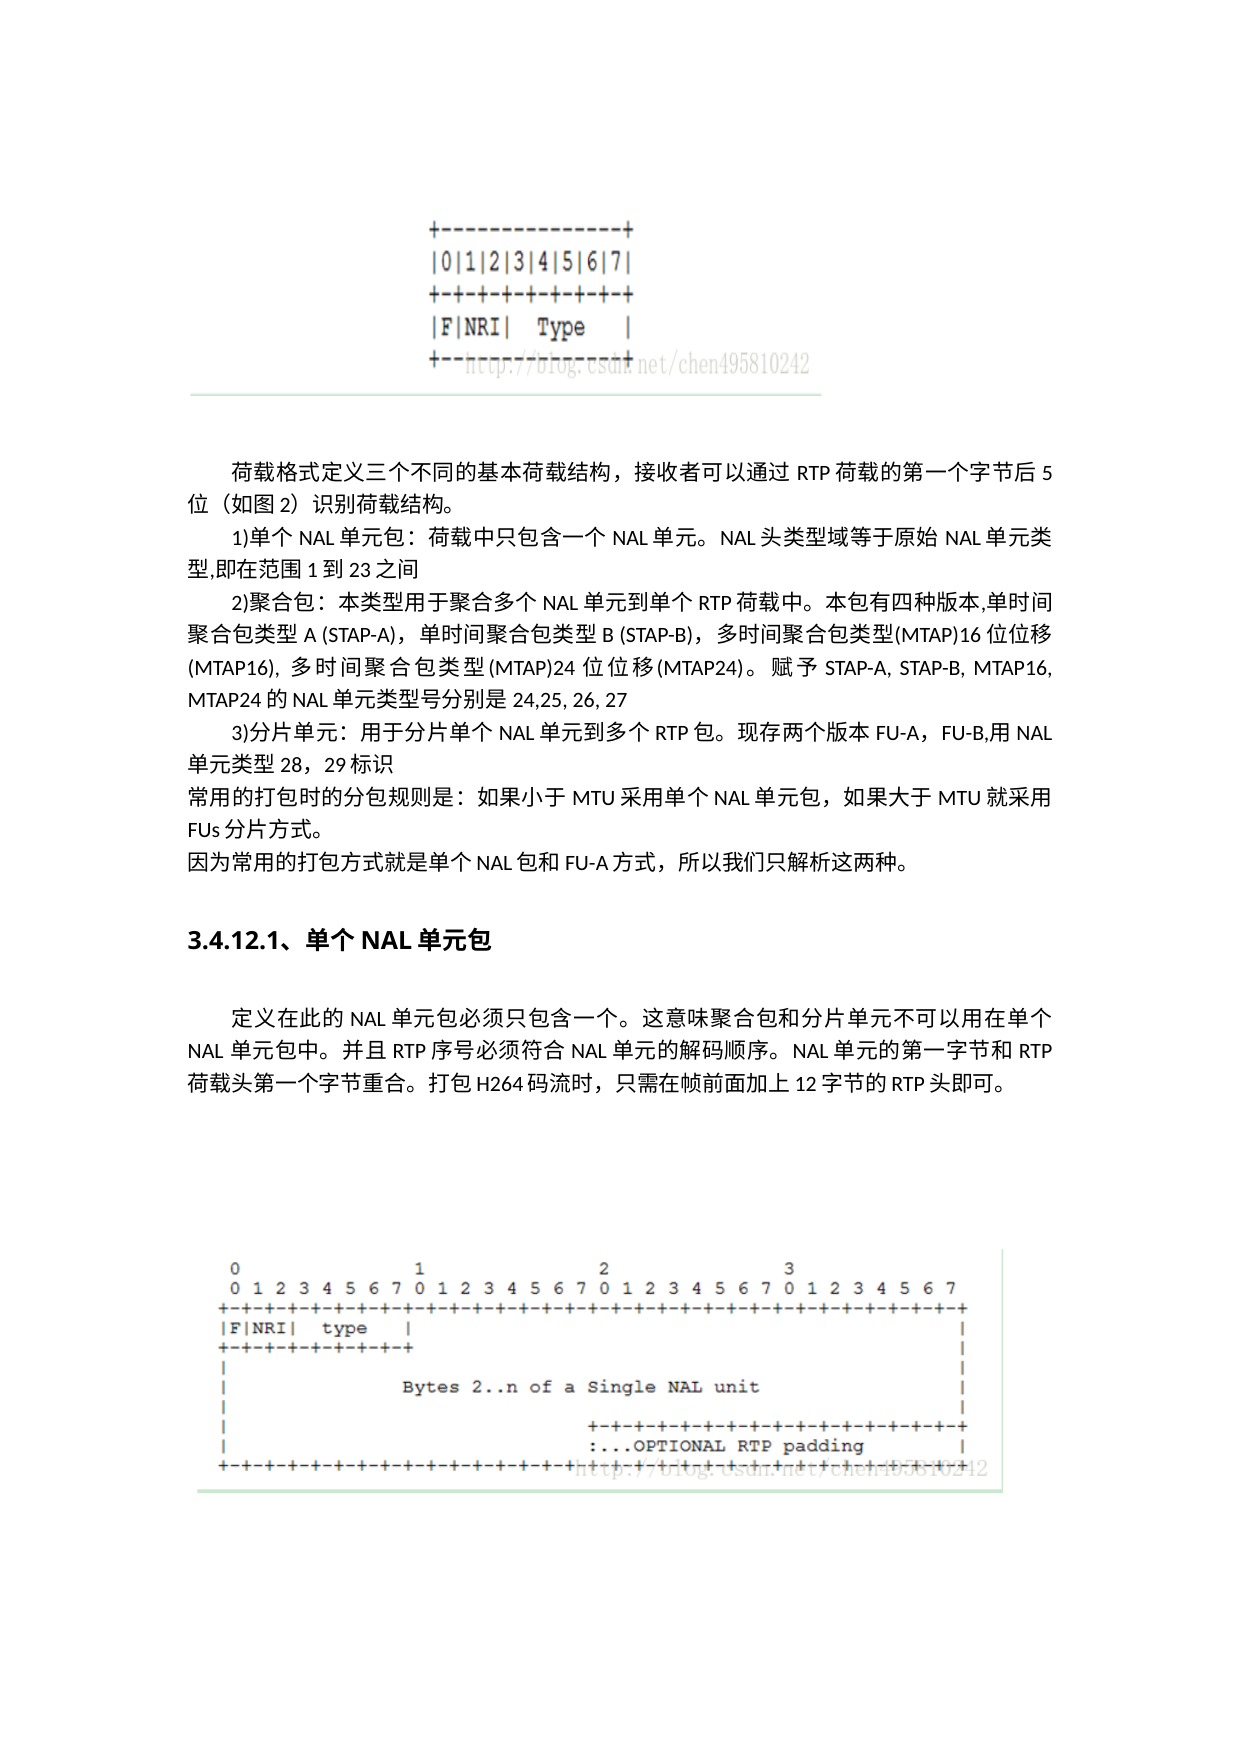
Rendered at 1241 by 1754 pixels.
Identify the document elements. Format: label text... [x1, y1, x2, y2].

subtitle 3.4.12.1、单个NAL单元包 [187, 906, 1053, 971]
text 2)聚合包：本类型用于聚合多个NAL单元到单个RTP荷载中。本包有四种版本,单时间聚合包类型A (STAP-A)，单时间聚合包类型B (STAP-B)，多时间聚合包类型(MTAP)16位位移(MTAP16), 多时间聚合包类型(MTAP)24位位移(MTAP24)。赋予STAP-A, STAP-B, MTAP16, MTAP24的NAL单元类型号分别是 24,25, 26, 27 [187, 584, 1053, 714]
picture [197, 1249, 1003, 1493]
text 3)分片单元：用于分片单个NAL单元到多个RTP包。现存两个版本FU-A，FU-B,用NAL单元类型 28，29标识 [187, 714, 1053, 779]
text 常用的打包时的分包规则是：如果小于MTU采用单个NAL单元包，如果大于MTU就采用FUs分片方式。 [187, 779, 1053, 844]
text 定义在此的NAL单元包必须只包含一个。这意味聚合包和分片单元不可以用在单个NAL 单元包中。并且RTP序号必须符合NAL单元的解码顺序。NAL单元的第一字节和RTP荷载头第一个字节重合。打包H264码流时，只需在帧前面加上12字节的RTP头即可。 [187, 1000, 1053, 1098]
text 1)单个NAL单元包：荷载中只包含一个NAL单元。NAL头类型域等于原始 NAL单元类型,即在范围1到23之间 [187, 519, 1053, 584]
text 因为常用的打包方式就是单个NAL包和FU-A方式，所以我们只解析这两种。 [187, 844, 1053, 877]
picture [190, 192, 822, 396]
text 荷载格式定义三个不同的基本荷载结构，接收者可以通过RTP荷载的第一个字节后5位（如图2）识别荷载结构。 [187, 454, 1053, 519]
